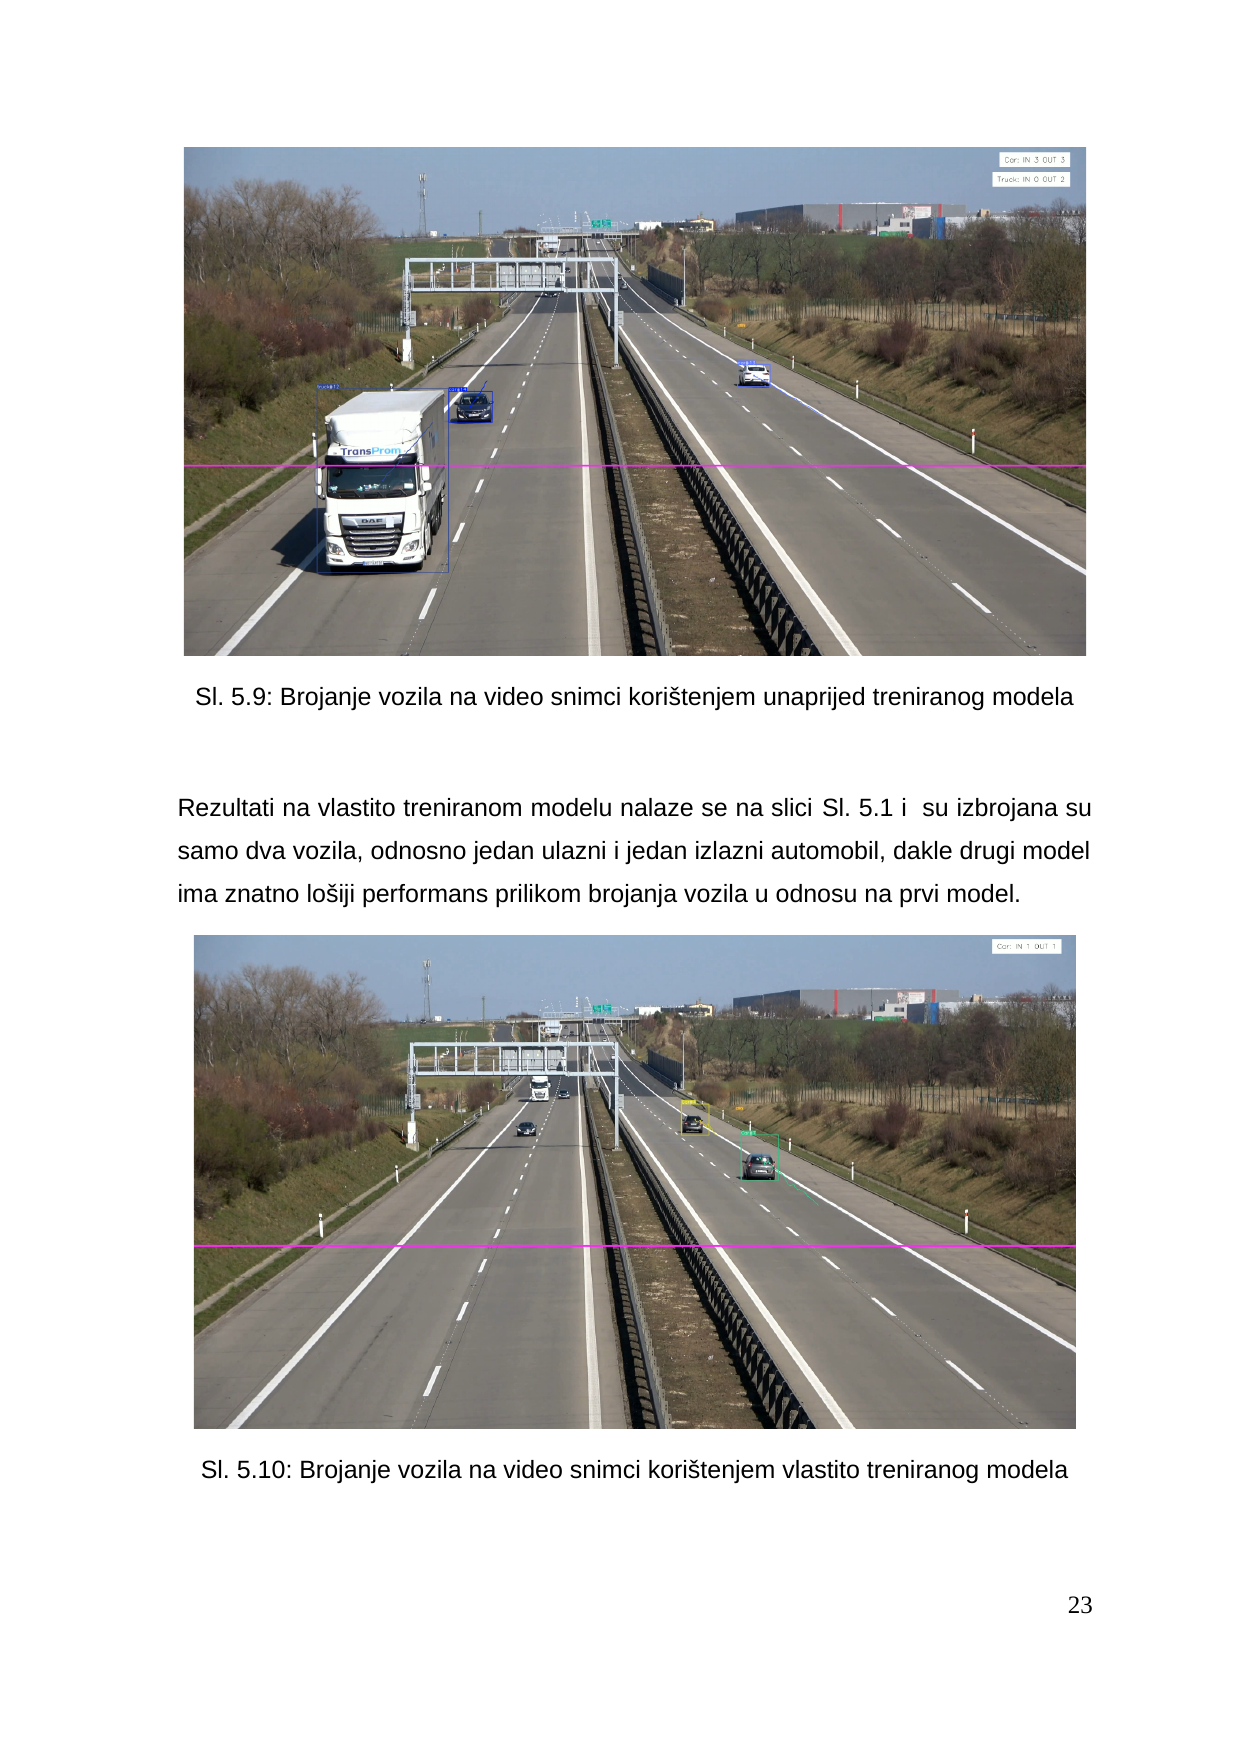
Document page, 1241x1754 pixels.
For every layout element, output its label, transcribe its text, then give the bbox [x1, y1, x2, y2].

text Rezultati na vlastito treniranom modelu nalaze se na slici Sl. 5.1 i su izbrojana su samo dva vozila, odnosno jedan ulazni i jedan izlazni automobil, dakle drugi model ima znatno lošiji performans prilikom brojanja vozila u odnosu na prvi model. [177, 793, 1092, 908]
picture [183, 147, 1087, 656]
text Sl. 5.10: Brojanje vozila na video snimci korištenjem vlastito treniranog modela [177, 1455, 1092, 1484]
text Sl. 5.9: Brojanje vozila na video snimci korištenjem unaprijed treniranog modela [177, 682, 1092, 711]
picture [193, 935, 1076, 1429]
